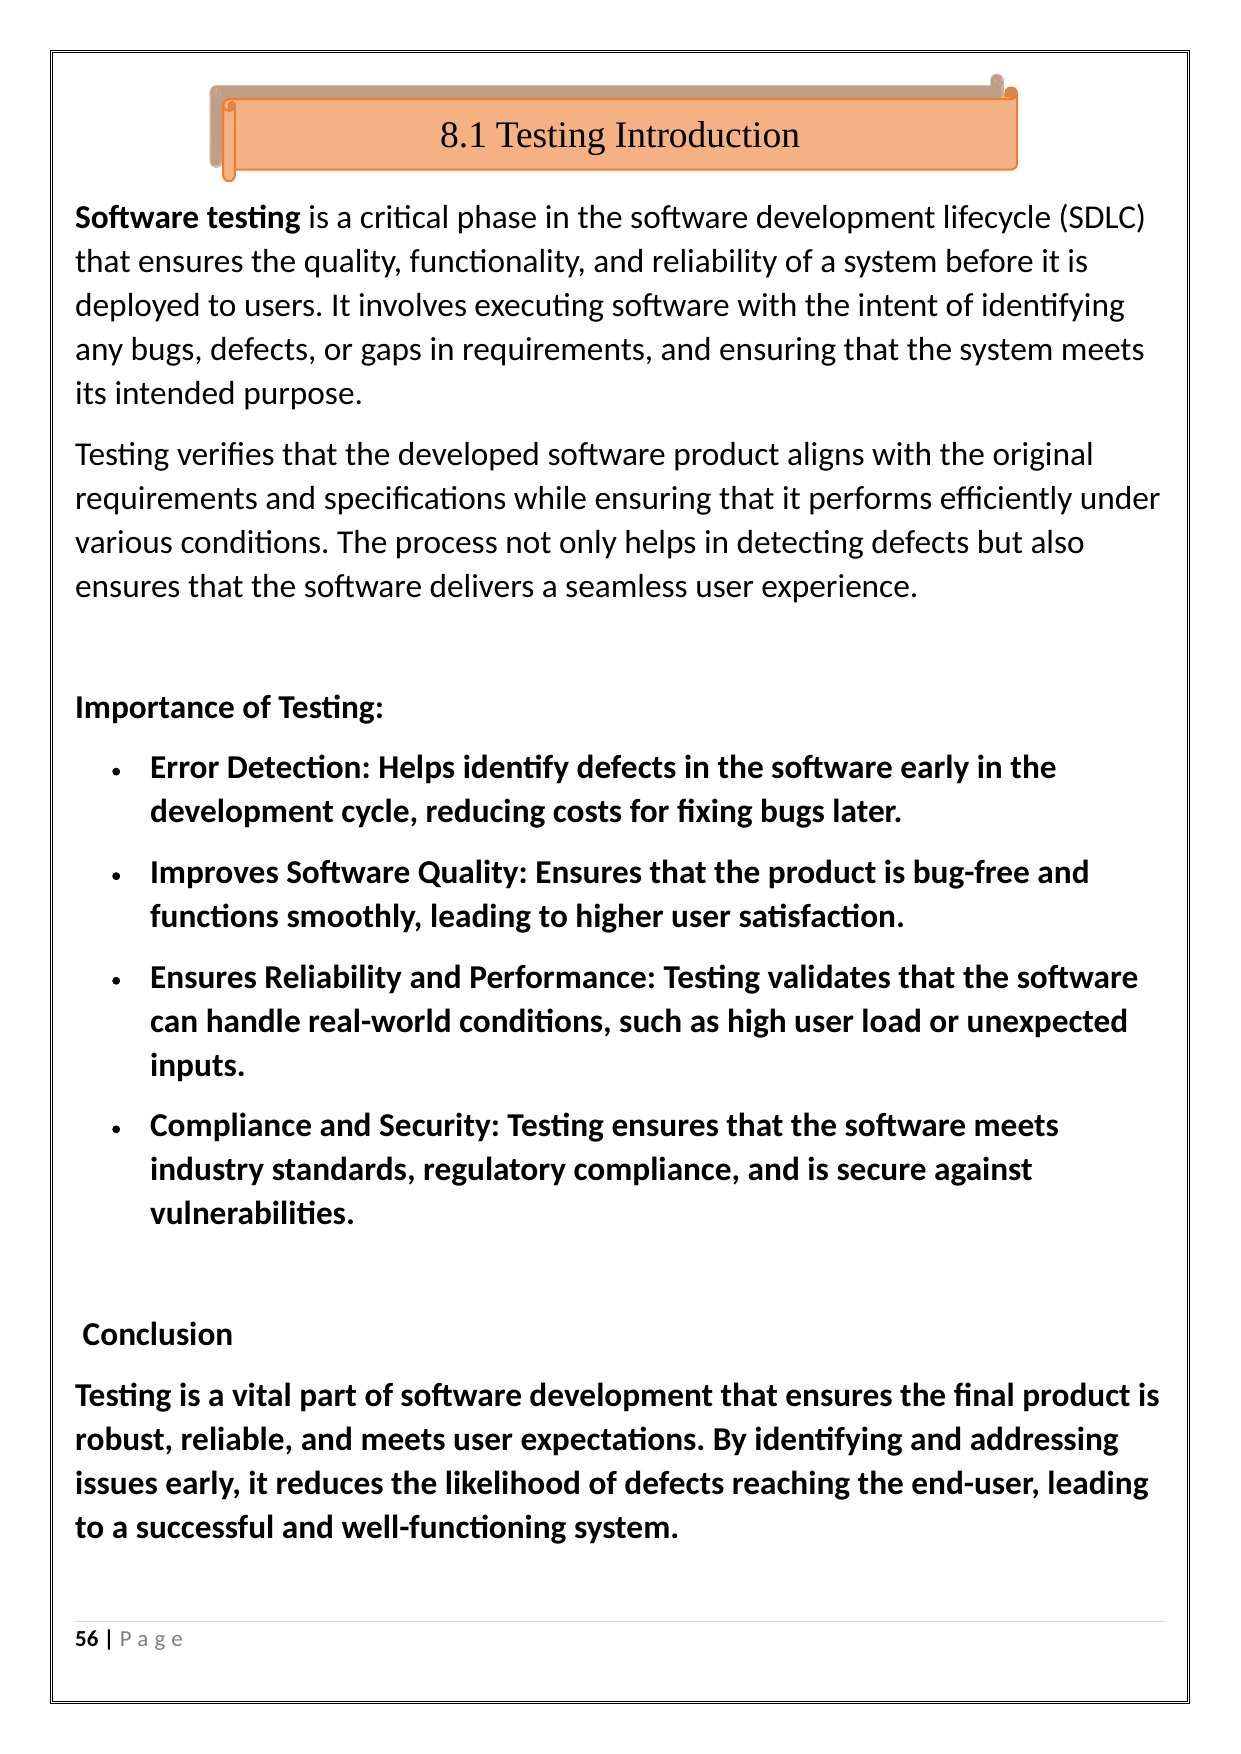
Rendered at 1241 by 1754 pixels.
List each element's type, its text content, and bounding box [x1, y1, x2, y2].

list Error Detection: Helps identify defects in the software early in the development cycle, reducing costs for fixing bugs later. [112, 746, 1165, 831]
text Testing is a vital part of software development that ensures the final product is robust, reliable, and meets user expectations. By identifying and addressing issues early, it reduces the likelihood of defects reaching the end-user, leading to a successful and well-functioning system. [75, 1374, 1165, 1547]
list Ensures Reliability and Performance: Testing validates that the software can handle real-world conditions, such as high user load or unexpected inputs. [112, 956, 1165, 1084]
text Importance of Testing: [75, 686, 1165, 727]
list Compliance and Security: Testing ensures that the software meets industry standards, regulatory compliance, and is secure against vulnerabilities. [112, 1104, 1165, 1233]
text Testing verifies that the developed software product aligns with the original requirements and specifications while ensuring that it performs efficiently under various conditions. The process not only helps in detecting defects but also ensures that the software delivers a seamless user experience. [75, 433, 1165, 605]
list Improves Software Quality: Ensures that the product is bug-free and functions smoothly, leading to higher user satisfaction. [112, 851, 1165, 936]
text Software testing is a critical phase in the software development lifecycle (SDLC) that ensures the quality, functionality, and reliability of a system before it is deployed to users. It involves executing software with the intent of identifying any bugs, defects, or gaps in requirements, and ensuring that the system meets its intended purpose. [75, 196, 1165, 413]
text Conclusion [75, 1313, 1165, 1354]
